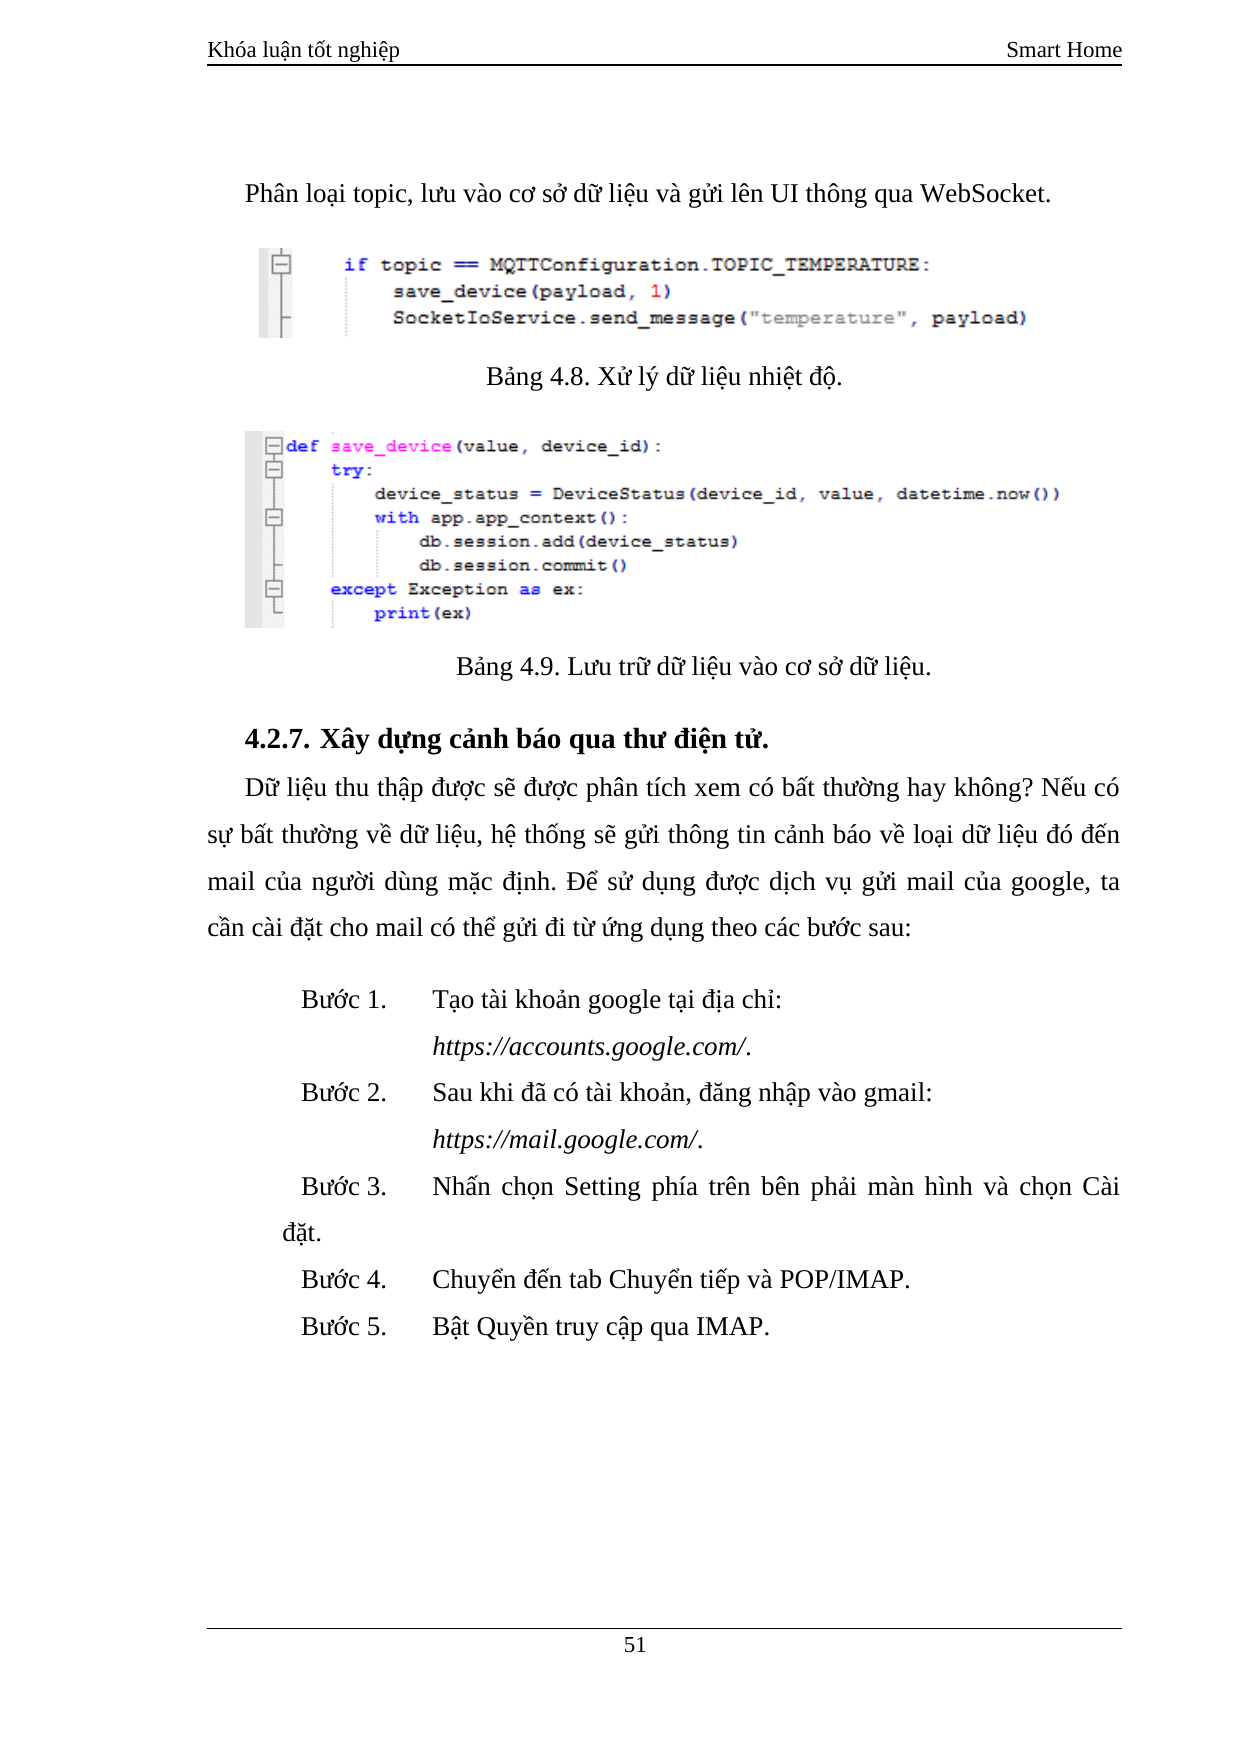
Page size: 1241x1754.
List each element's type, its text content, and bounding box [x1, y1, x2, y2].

picture [258, 248, 1071, 338]
list Bật Quyền truy cập qua IMAP. [282, 1310, 1122, 1341]
text Phân loại topic, lưu vào cơ sở dữ liệu và gửi lên UI thông qua WebSocket. [207, 177, 1122, 208]
subtitle Xây dựng cảnh báo qua thư điện tử. [244, 721, 1122, 755]
list Chuyển đến tab Chuyển tiếp và POP/IMAP. [282, 1263, 1122, 1294]
text Dữ liệu thu thập được sẽ được phân tích xem có bất thường hay không? Nếu có sự bất thường về dữ liệu, hệ thống sẽ gửi thông tin cảnh báo về loại dữ liệu đó đến mail của người dùng mặc định. Để sử dụng được dịch vụ gửi mail của google, ta cần cài đặt cho mail có thể gửi đi từ ứng dụng theo các bước sau: [207, 772, 1122, 943]
list https://mail.google.com/. [413, 1123, 1122, 1154]
picture [245, 431, 1084, 628]
list Nhấn chọn Setting phía trên bên phải màn hình và chọn Cài đặt. [282, 1170, 1122, 1248]
list Sau khi đã có tài khoản, đăng nhập vào gmail: [282, 1077, 1122, 1108]
list https://accounts.google.com/. [413, 1030, 1122, 1061]
list Tạo tài khoản google tại địa chỉ: [282, 983, 1122, 1014]
